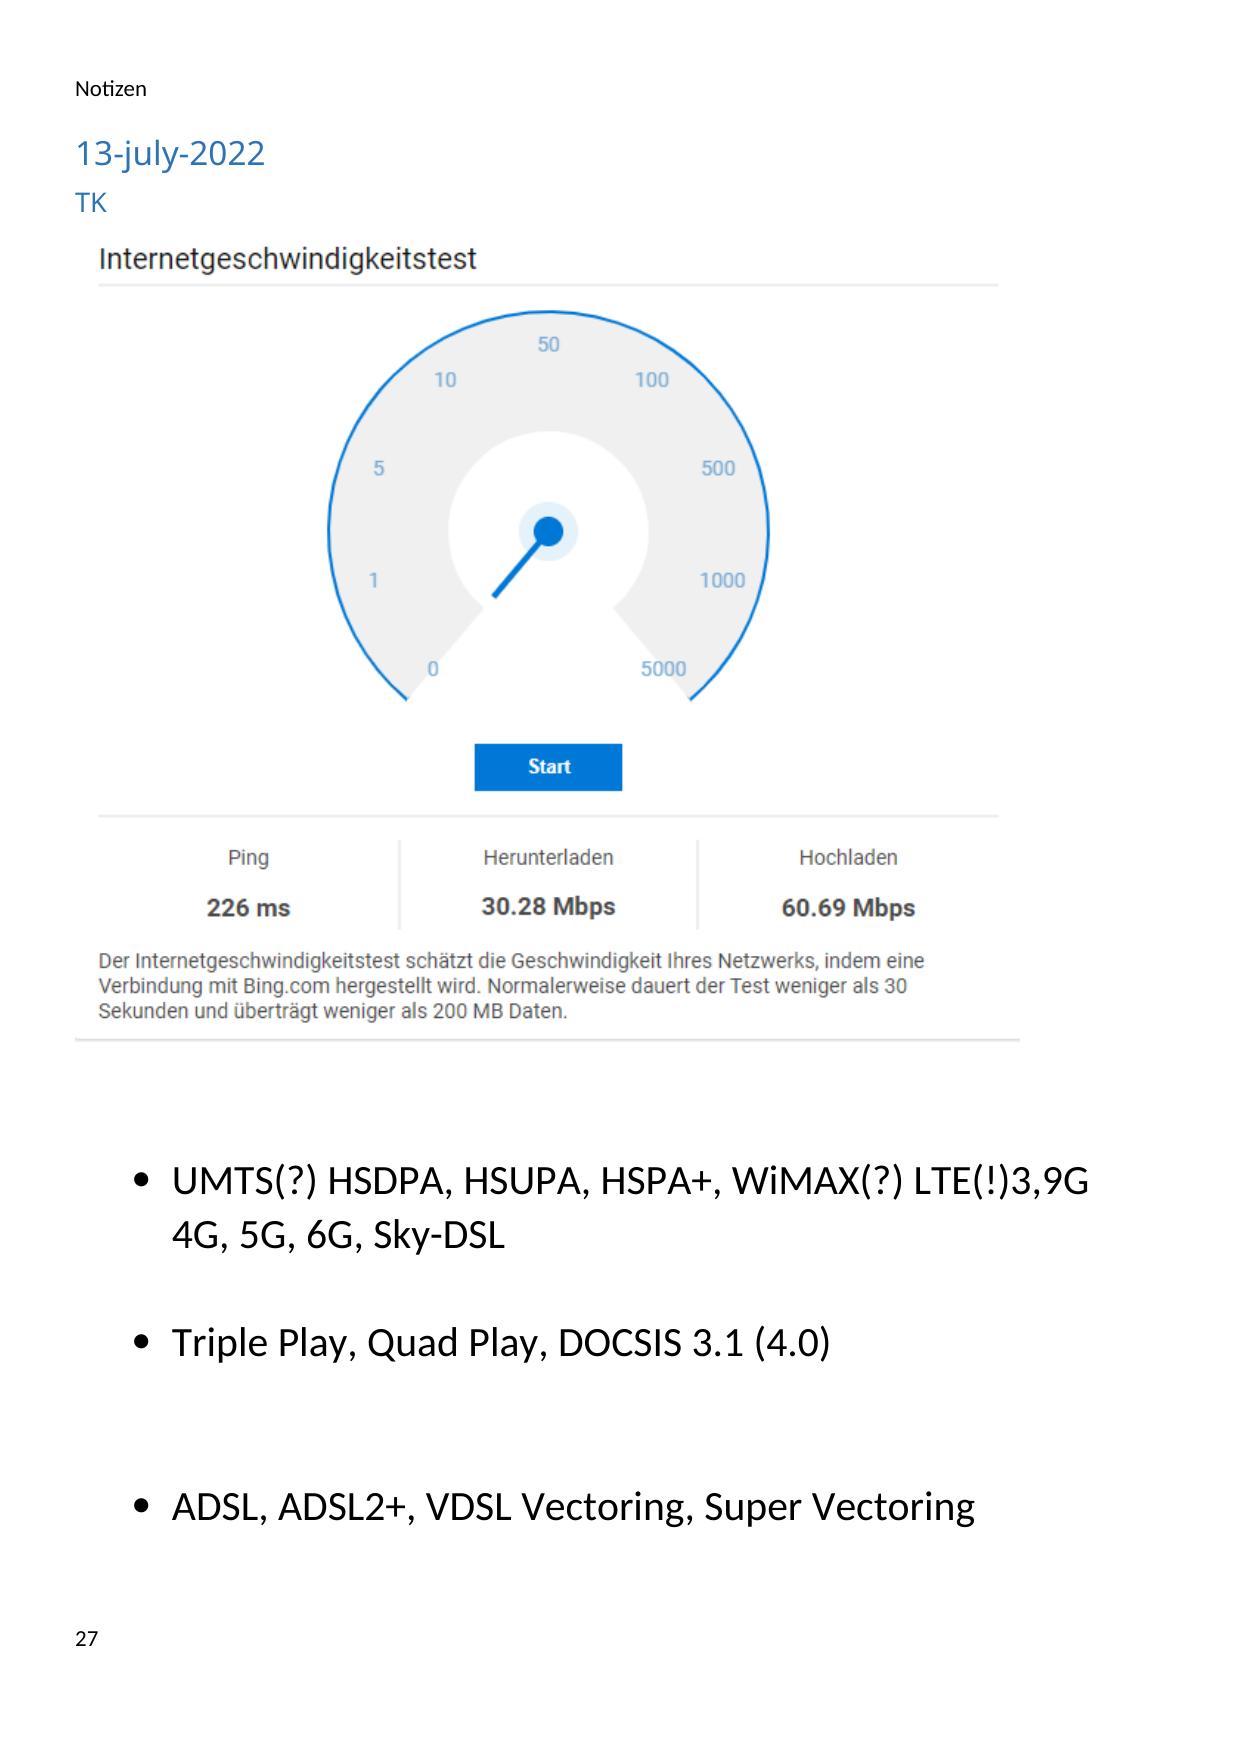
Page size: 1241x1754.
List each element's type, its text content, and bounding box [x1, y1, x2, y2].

subtitle 13-july-2022 [75, 130, 1165, 175]
list UMTS(?) HSDPA, HSUPA, HSPA+, WiMAX(?) LTE(!)3,9G 4G, 5G, 6G, Sky-DSL [134, 1154, 1165, 1258]
list Triple Play, Quad Play, DOCSIS 3.1 (4.0) [134, 1316, 1165, 1367]
list ADSL, ADSL2+, VDSL Vectoring, Super Vectoring [134, 1480, 1165, 1531]
subtitle TK [75, 183, 1165, 220]
picture [75, 222, 1021, 1042]
